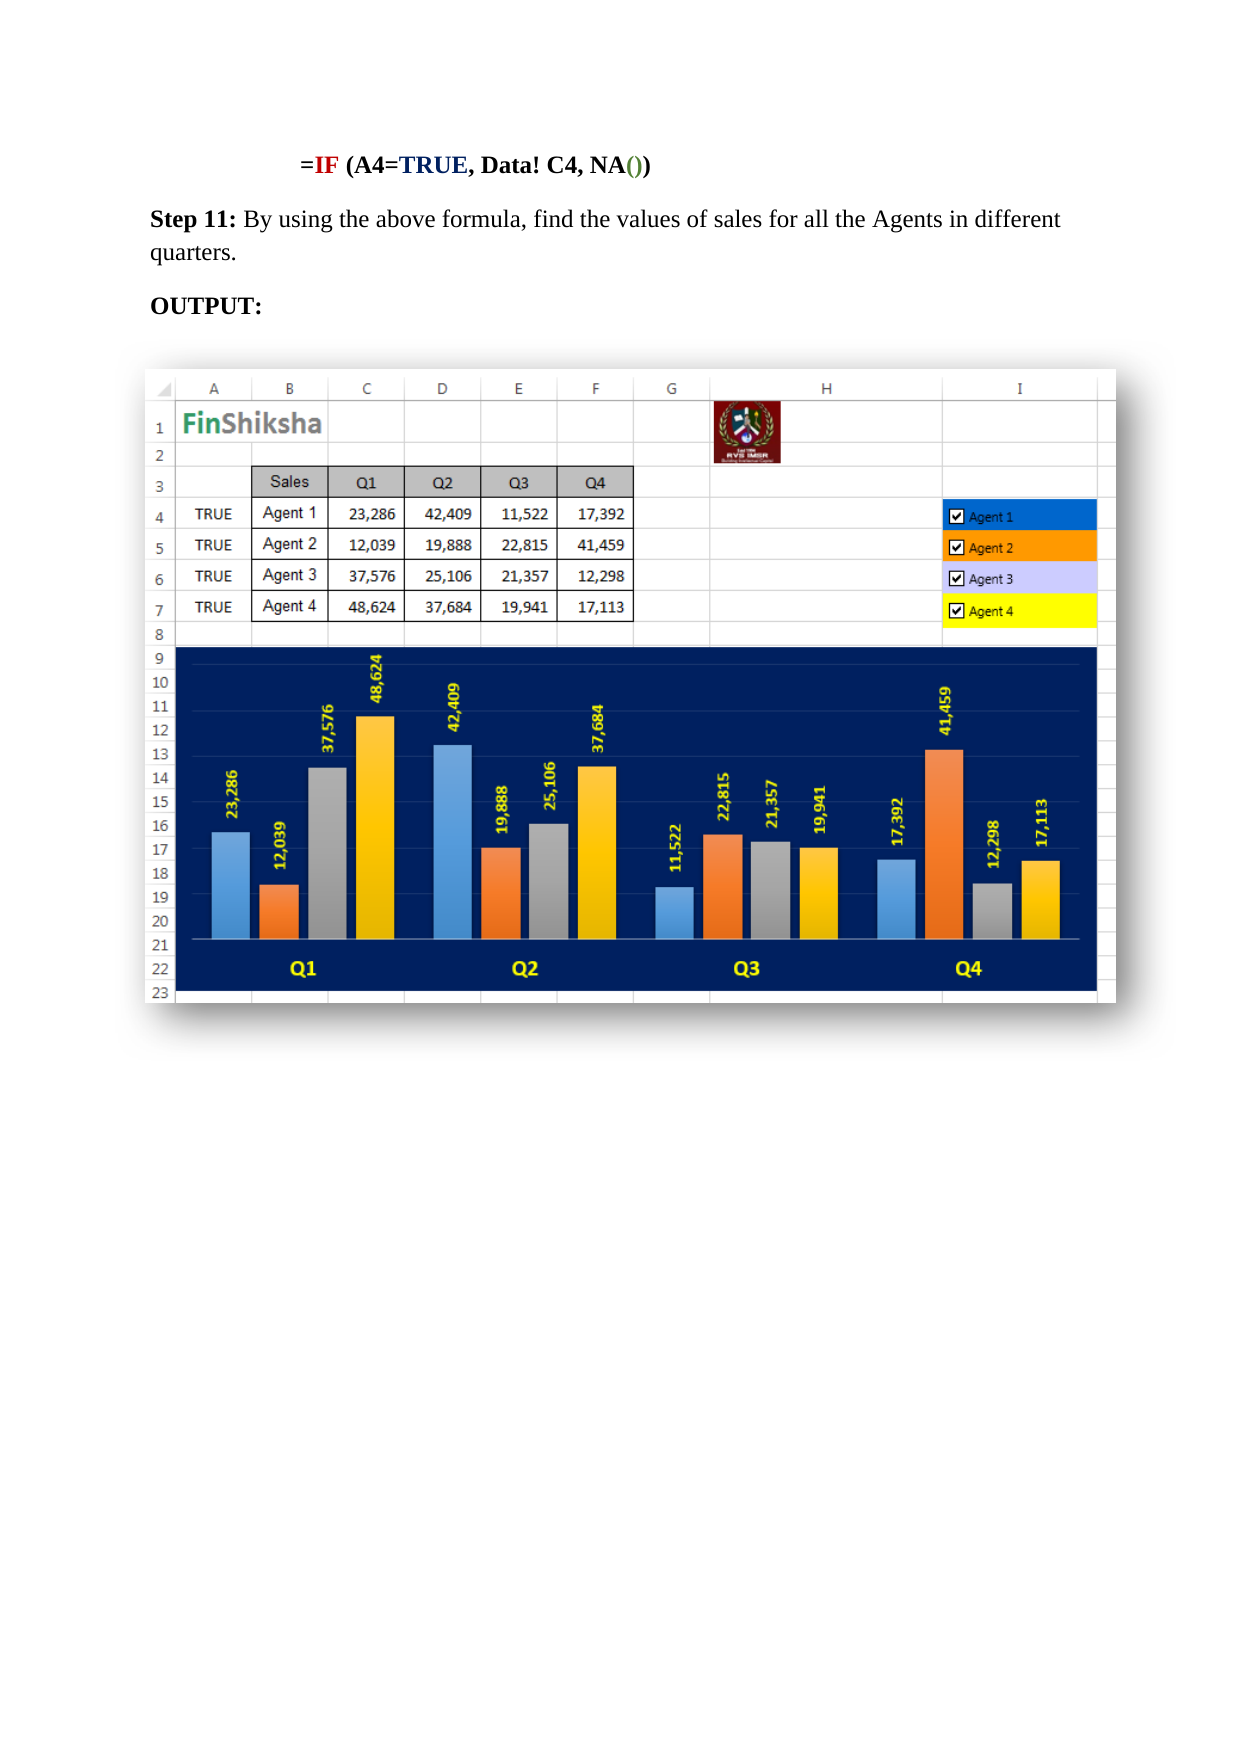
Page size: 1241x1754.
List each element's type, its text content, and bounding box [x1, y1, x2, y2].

picture [145, 369, 1116, 1003]
text OUTPUT: [150, 291, 1152, 319]
text Step 11: By using the above formula, find the values of sales for all the Agents in different quarters. [150, 204, 1152, 266]
text =IF (A4=TRUE, Data! C4, NA()) [150, 150, 1152, 179]
